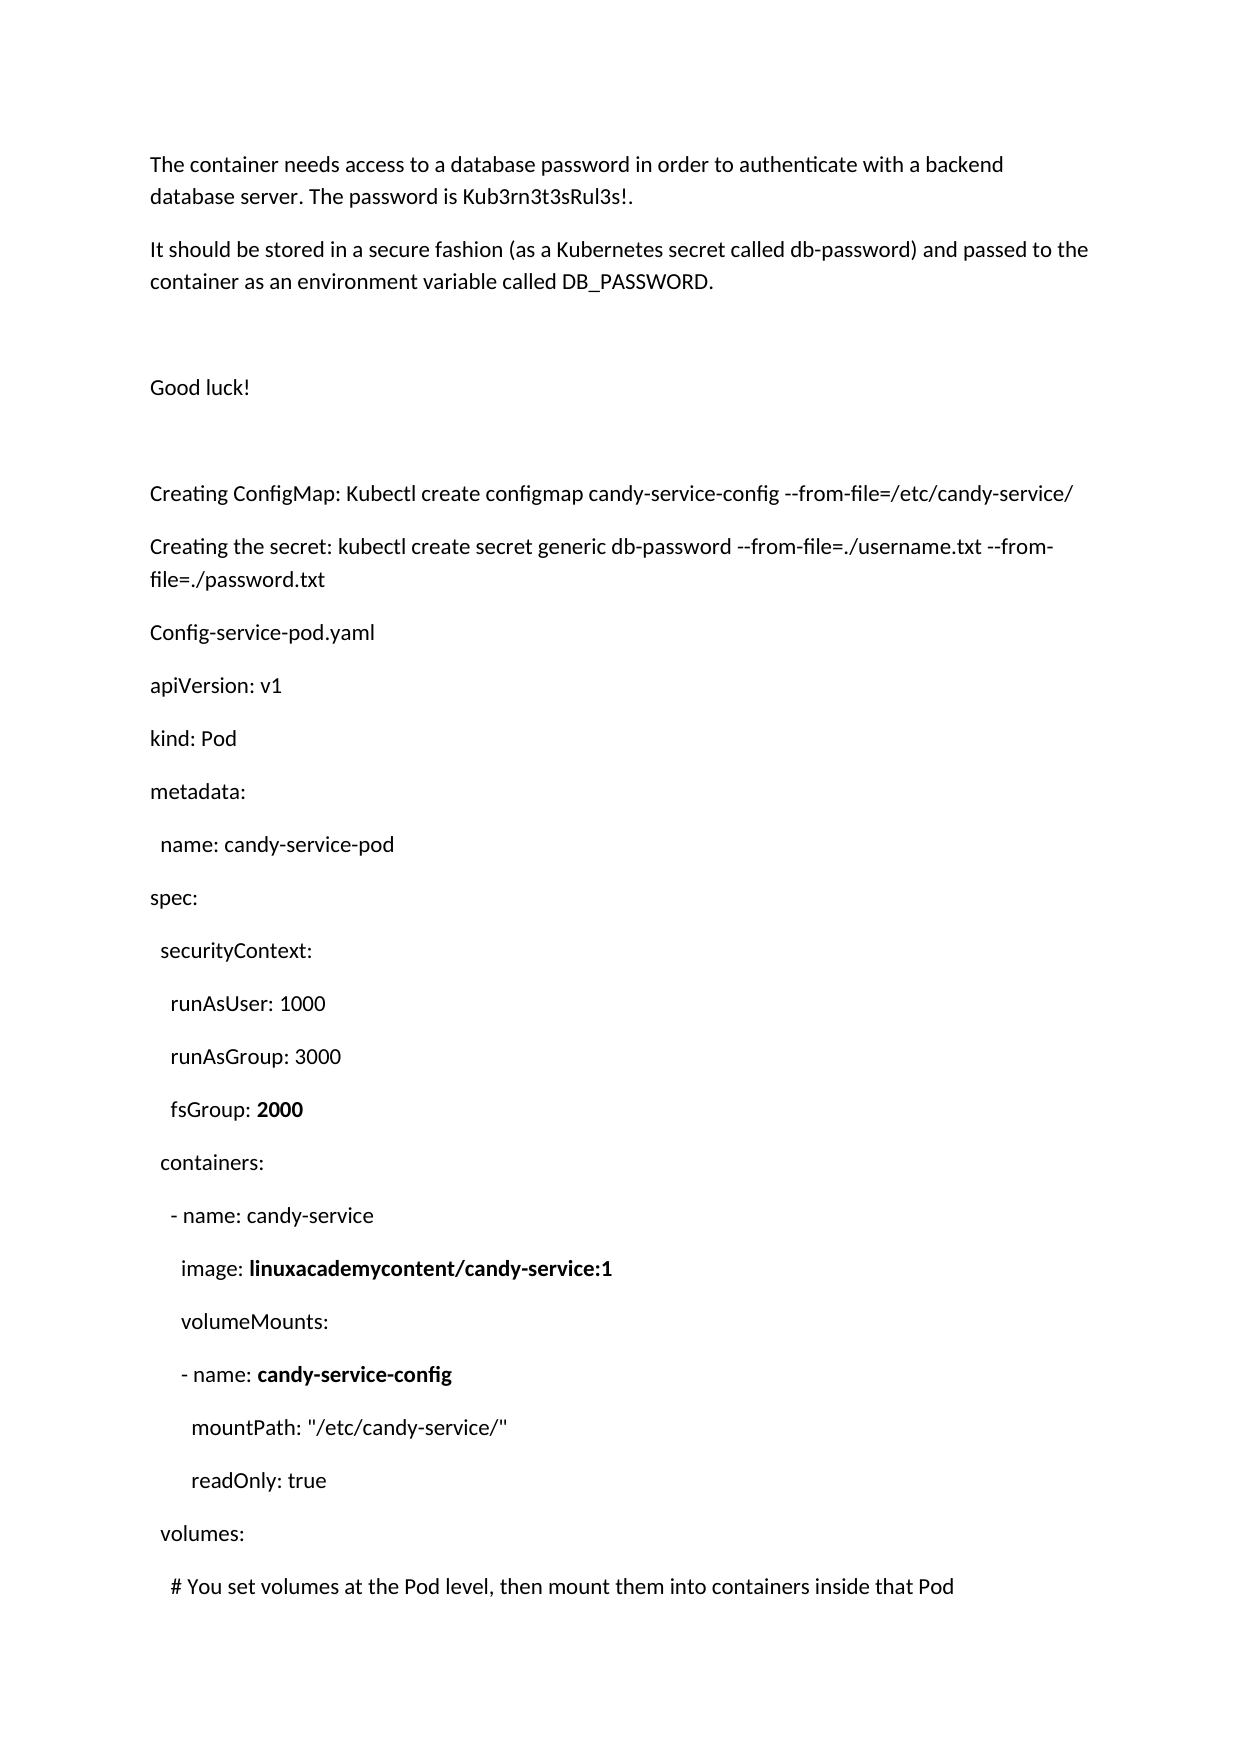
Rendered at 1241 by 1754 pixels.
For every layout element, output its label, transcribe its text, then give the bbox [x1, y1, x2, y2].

text volumeMounts: [150, 1307, 1090, 1335]
text Creating the secret: kubectl create secret generic db-password --from-file=./username.txt --from-file=./password.txt [150, 532, 1090, 593]
text Creating ConfigMap: Kubectl create configmap candy-service-config --from-file=/etc/candy-service/ [150, 479, 1090, 507]
text readOnly: true [150, 1466, 1090, 1494]
text apiVersion: v1 [150, 671, 1090, 699]
text mountPath: "/etc/candy-service/" [150, 1413, 1090, 1441]
text spec: [150, 883, 1090, 911]
text securityContext: [150, 936, 1090, 964]
text The container needs access to a database password in order to authenticate with a backend database server. The password is Kub3rn3t3sRul3s!. [150, 150, 1090, 210]
text volumes: [150, 1519, 1090, 1547]
text fsGroup: 2000 [150, 1095, 1090, 1123]
text runAsGroup: 3000 [150, 1042, 1090, 1070]
text runAsUser: 1000 [150, 989, 1090, 1017]
text - name: candy-service-config [150, 1360, 1090, 1388]
text Good luck! [150, 373, 1090, 401]
text metadata: [150, 777, 1090, 805]
text - name: candy-service [150, 1201, 1090, 1229]
text name: candy-service-pod [150, 830, 1090, 858]
text containers: [150, 1148, 1090, 1176]
text # You set volumes at the Pod level, then mount them into containers inside that Pod [150, 1572, 1090, 1600]
text kind: Pod [150, 724, 1090, 752]
text It should be stored in a secure fashion (as a Kubernetes secret called db-password) and passed to the container as an environment variable called DB_PASSWORD. [150, 235, 1090, 295]
text Config-service-pod.yaml [150, 618, 1090, 646]
text image: linuxacademycontent/candy-service:1 [150, 1254, 1090, 1282]
